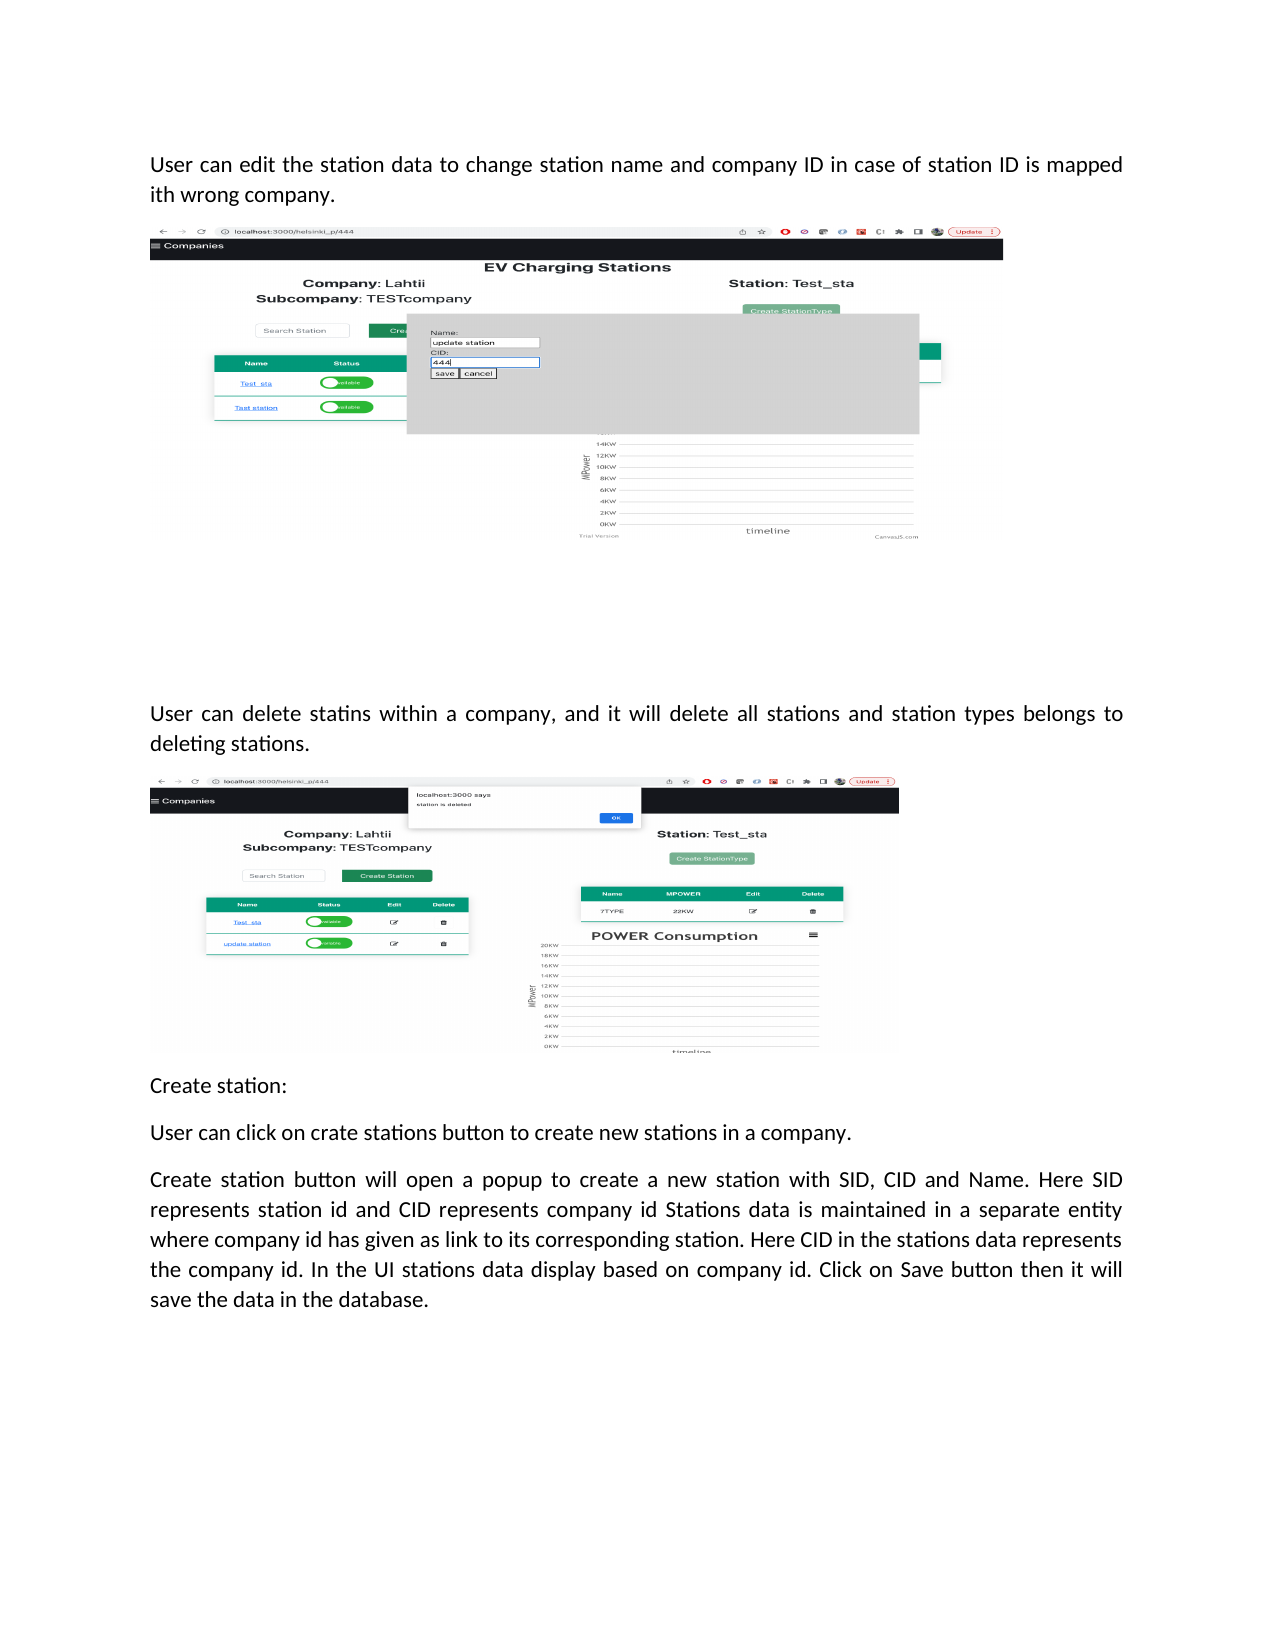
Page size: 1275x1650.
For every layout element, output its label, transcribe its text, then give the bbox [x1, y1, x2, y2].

text User can delete statins within a company, and it will delete all stations and station types belongs to deleting stations. [150, 699, 1125, 757]
picture [150, 227, 1004, 540]
text User can edit the station data to change station name and company ID in case of station ID is mapped ith wrong company. [150, 150, 1125, 208]
picture [150, 776, 899, 1053]
text Create station: [150, 1071, 1125, 1099]
text User can click on crate stations button to create new stations in a company. [150, 1118, 1125, 1146]
text Create station button will open a popup to create a new station with SID, CID and Name. Here SID represents station id and CID represents company id Stations data is maintained in a separate entity where company id has given as link to its corresponding station. Here CID in the stations data represents the company id. In the UI stations data display based on company id. Click on Save button then it will save the data in the database. [150, 1165, 1125, 1314]
